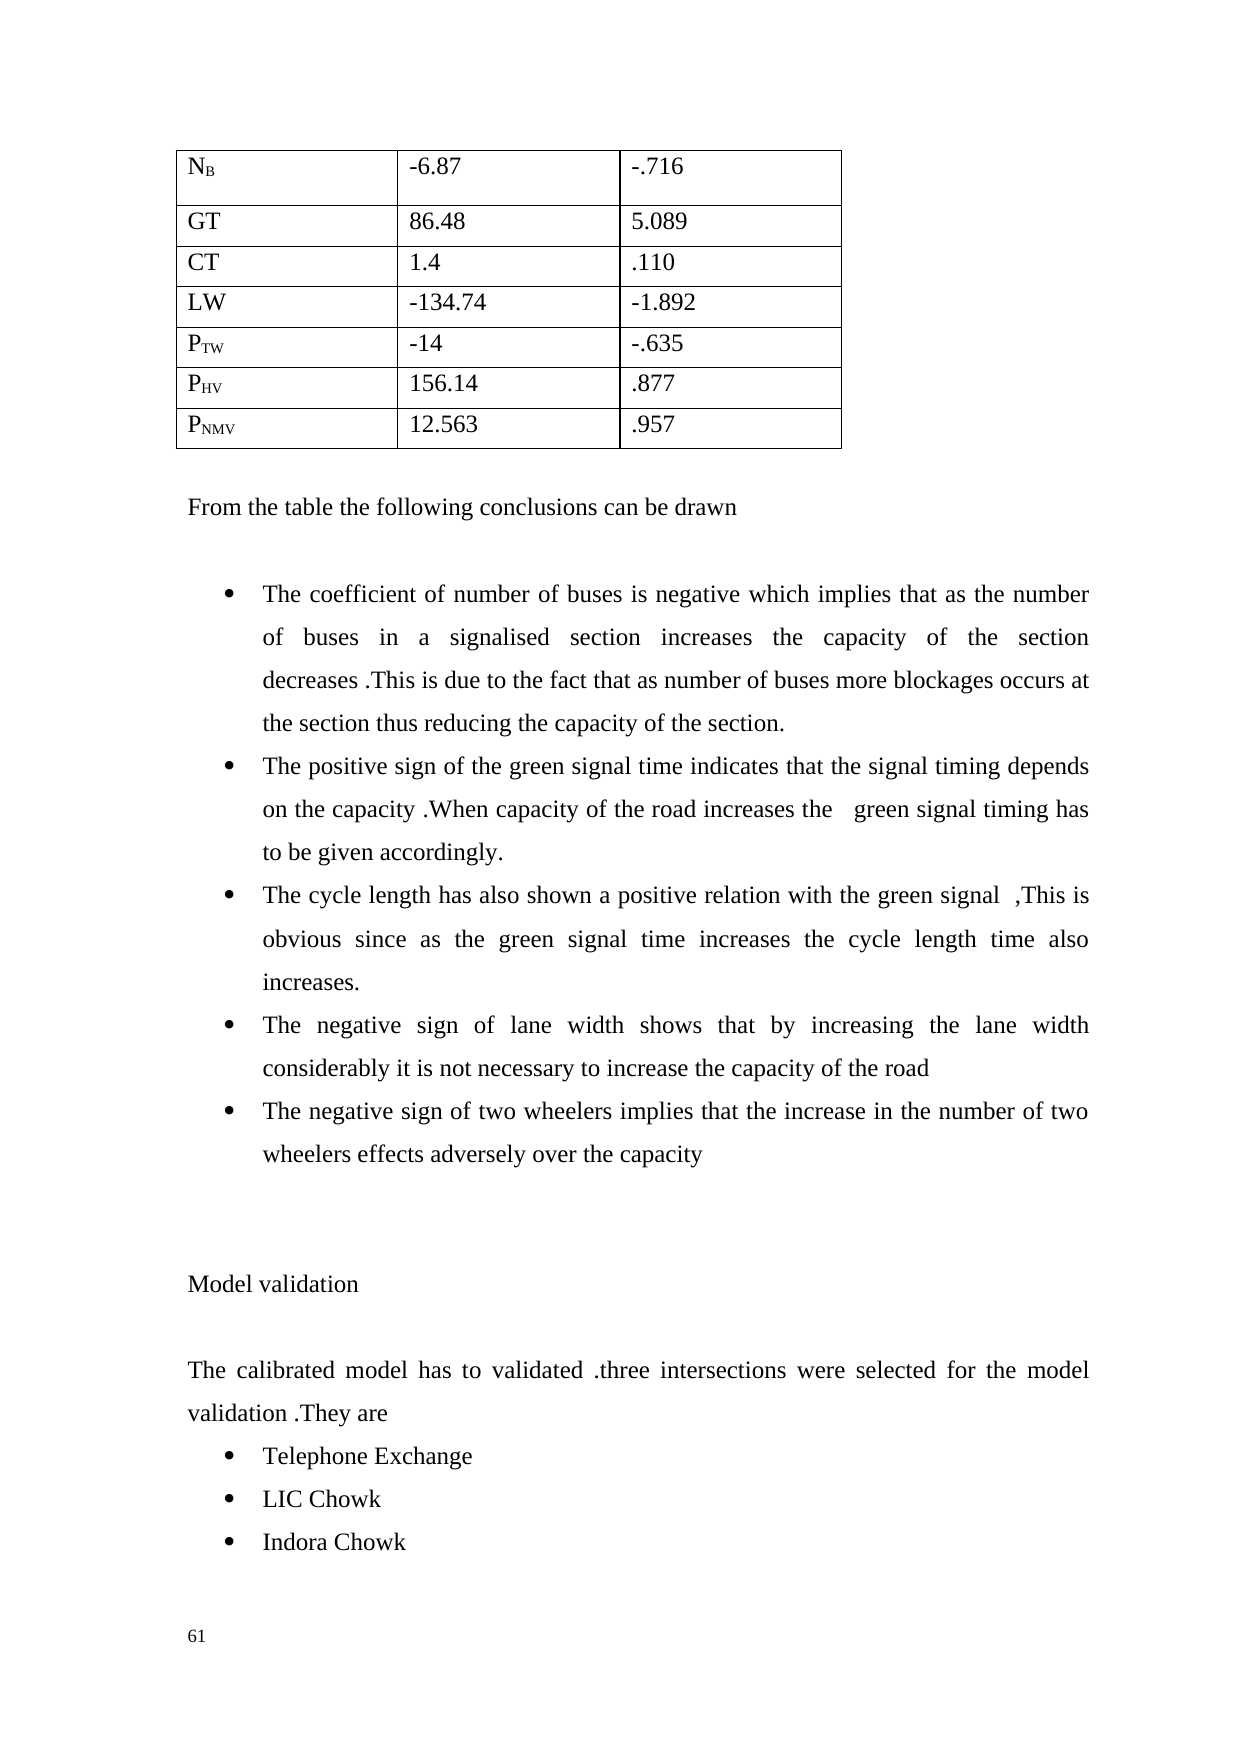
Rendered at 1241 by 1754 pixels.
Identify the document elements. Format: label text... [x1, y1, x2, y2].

list The cycle length has also shown a positive relation with the green signal ,This is obvious since as the green signal time increases the cycle length time also increases. [225, 881, 1090, 996]
table_cell GT [177, 206, 397, 246]
list Telephone Exchange [225, 1441, 1090, 1470]
table_cell 5.089 [621, 206, 841, 246]
table_cell -.635 [621, 328, 841, 367]
table_cell 1.4 [398, 247, 619, 286]
list The positive sign of the green signal time indicates that the signal timing depends on the capacity .When capacity of the road increases the green signal timing has to be given accordingly. [225, 751, 1090, 866]
table_cell 156.14 [398, 368, 619, 408]
text From the table the following conclusions can be drawn [187, 492, 1090, 521]
table_cell 12.563 [398, 409, 619, 448]
list The negative sign of lane width shows that by increasing the lane width considerably it is not necessary to increase the capacity of the road [225, 1010, 1090, 1082]
list The negative sign of two wheelers implies that the increase in the number of two wheelers effects adversely over the capacity [225, 1096, 1090, 1168]
text Model validation [187, 1269, 1090, 1297]
table_cell PTW [177, 328, 397, 367]
list The coefficient of number of buses is negative which implies that as the number of buses in a signalised section increases the capacity of the section decreases .This is due to the fact that as number of buses more blockages occurs at the section thus reducing the capacity of the section. [225, 579, 1090, 737]
table_cell PHV [177, 368, 397, 408]
table_cell -1.892 [621, 287, 841, 327]
table_cell -134.74 [398, 287, 619, 327]
table_cell PNMV [177, 409, 397, 448]
list Indora Chowk [225, 1527, 1090, 1556]
table_cell NB [177, 151, 397, 205]
table_cell CT [177, 247, 397, 286]
table_cell .110 [621, 247, 841, 286]
table_cell -6.87 [398, 151, 619, 205]
table_cell LW [177, 287, 397, 327]
list LIC Chowk [225, 1484, 1090, 1513]
table_cell .957 [621, 409, 841, 448]
table_cell 86.48 [398, 206, 619, 246]
table_cell -14 [398, 328, 619, 367]
text The calibrated model has to validated .three intersections were selected for the model validation .They are [187, 1355, 1090, 1427]
table_cell -.716 [621, 151, 841, 205]
table_cell .877 [621, 368, 841, 408]
